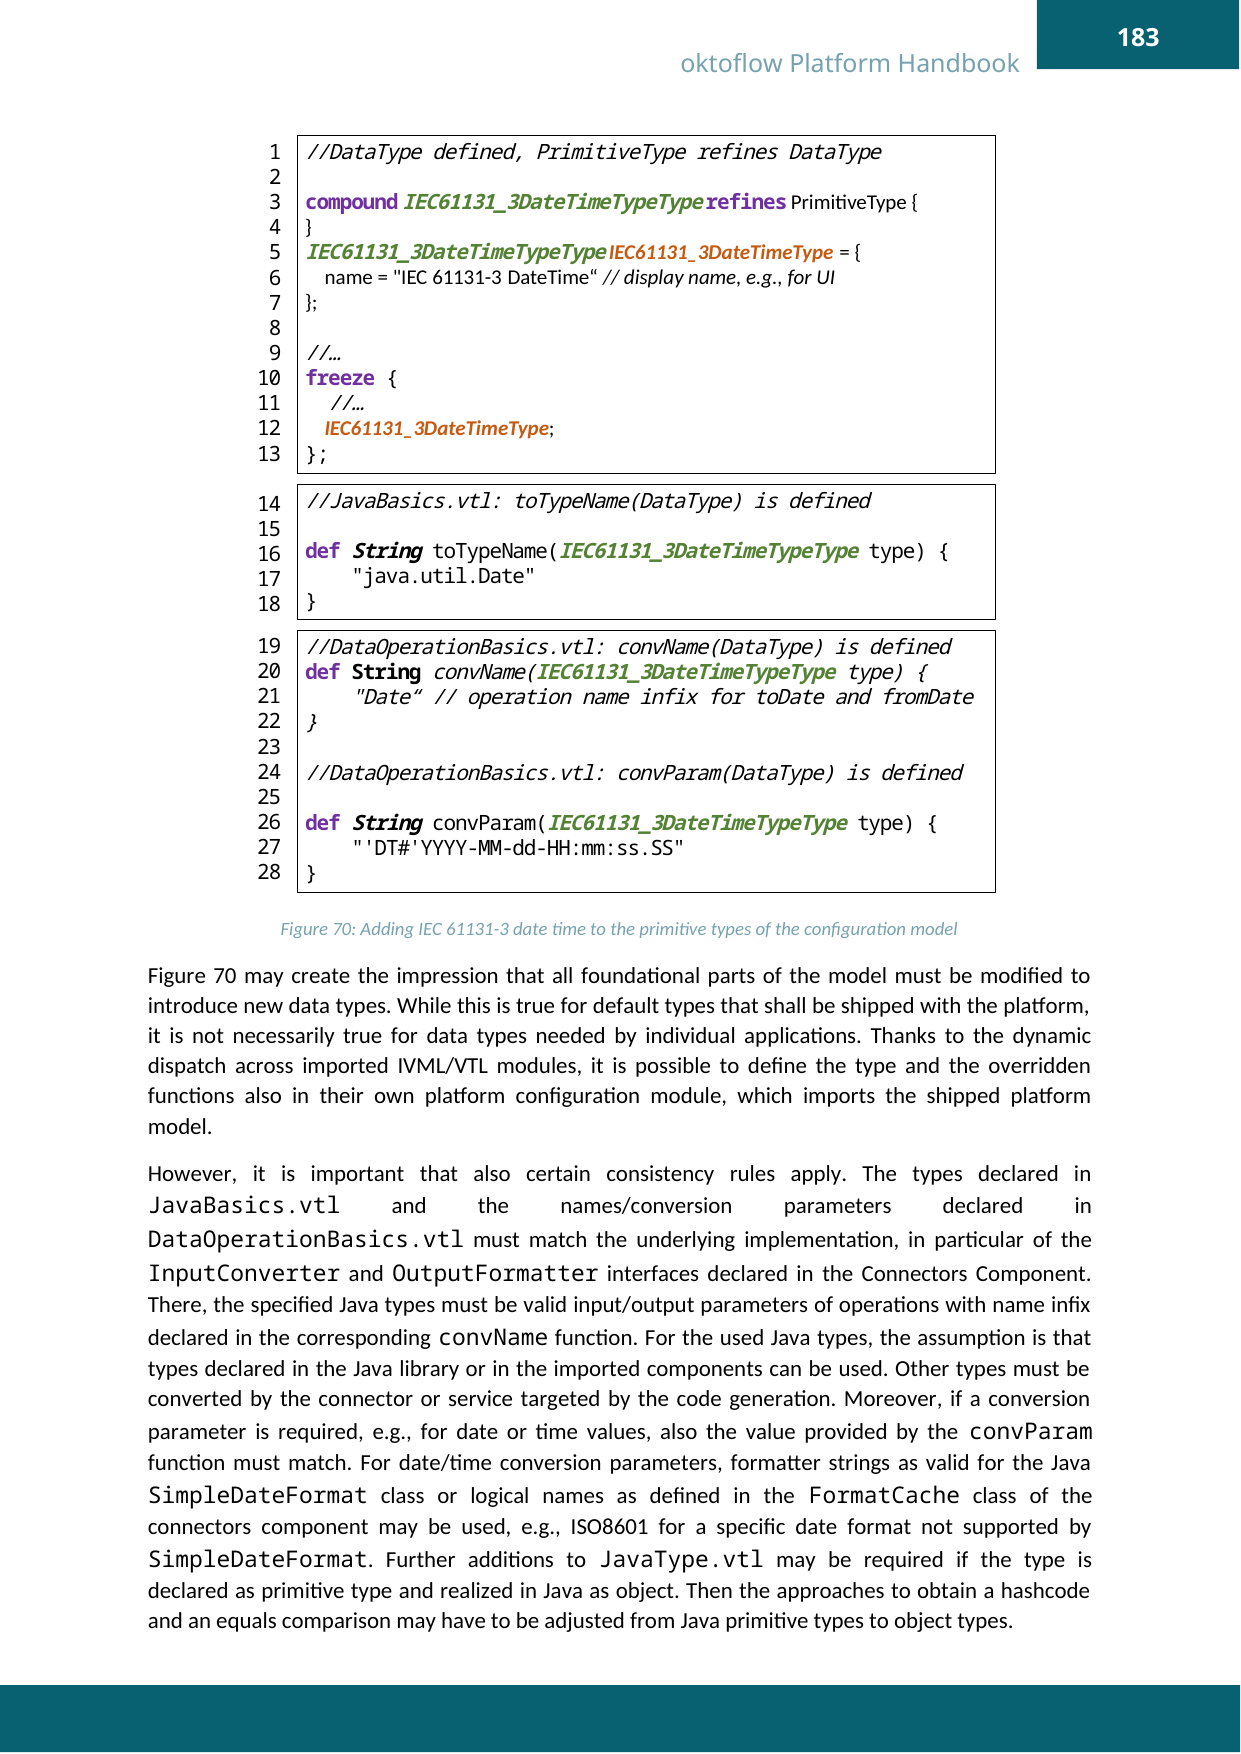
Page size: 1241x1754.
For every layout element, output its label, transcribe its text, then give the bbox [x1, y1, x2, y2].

text However, it is important that also certain consistency rules apply. The types declared in JavaBasics.vtl and the names/conversion parameters declared in DataOperationBasics.vtl must match the underlying implementation, in particular of the InputConverter and OutputFormatter interfaces declared in the Connectors Component. There, the specified Java types must be valid input/output parameters of operations with name infix declared in the corresponding convName function. For the used Java types, the assumption is that types declared in the Java library or in the imported components can be used. Other types must be converted by the connector or service targeted by the code generation. Moreover, if a conversion parameter is required, e.g., for date or time values, also the value provided by the convParam function must match. For date/time conversion parameters, formatter strings as valid for the Java SimpleDateFormat class or logical names as defined in the FormatCache class of the connectors component may be used, e.g., ISO8601 for a specific date format not supported by SimpleDateFormat. Further additions to JavaType.vtl may be required if the type is declared as primitive type and realized in Java as object. Then the approaches to obtain a hashcode and an equals comparison may have to be adjusted from Java primitive types to object types. [148, 1159, 1093, 1634]
text Figure 70: Adding IEC 61131-3 date time to the primitive types of the configuration model [148, 917, 1093, 940]
text Figure 70 may create the impression that all foundational parts of the model must be modified to introduce new data types. While this is true for default types that shall be shipped with the platform, it is not necessarily true for data types needed by individual applications. Thanks to the dynamic dispatch across imported IVML/VTL modules, it is possible to define the type and the overridden functions also in their own platform configuration module, which imports the shipped platform model. [148, 961, 1093, 1140]
